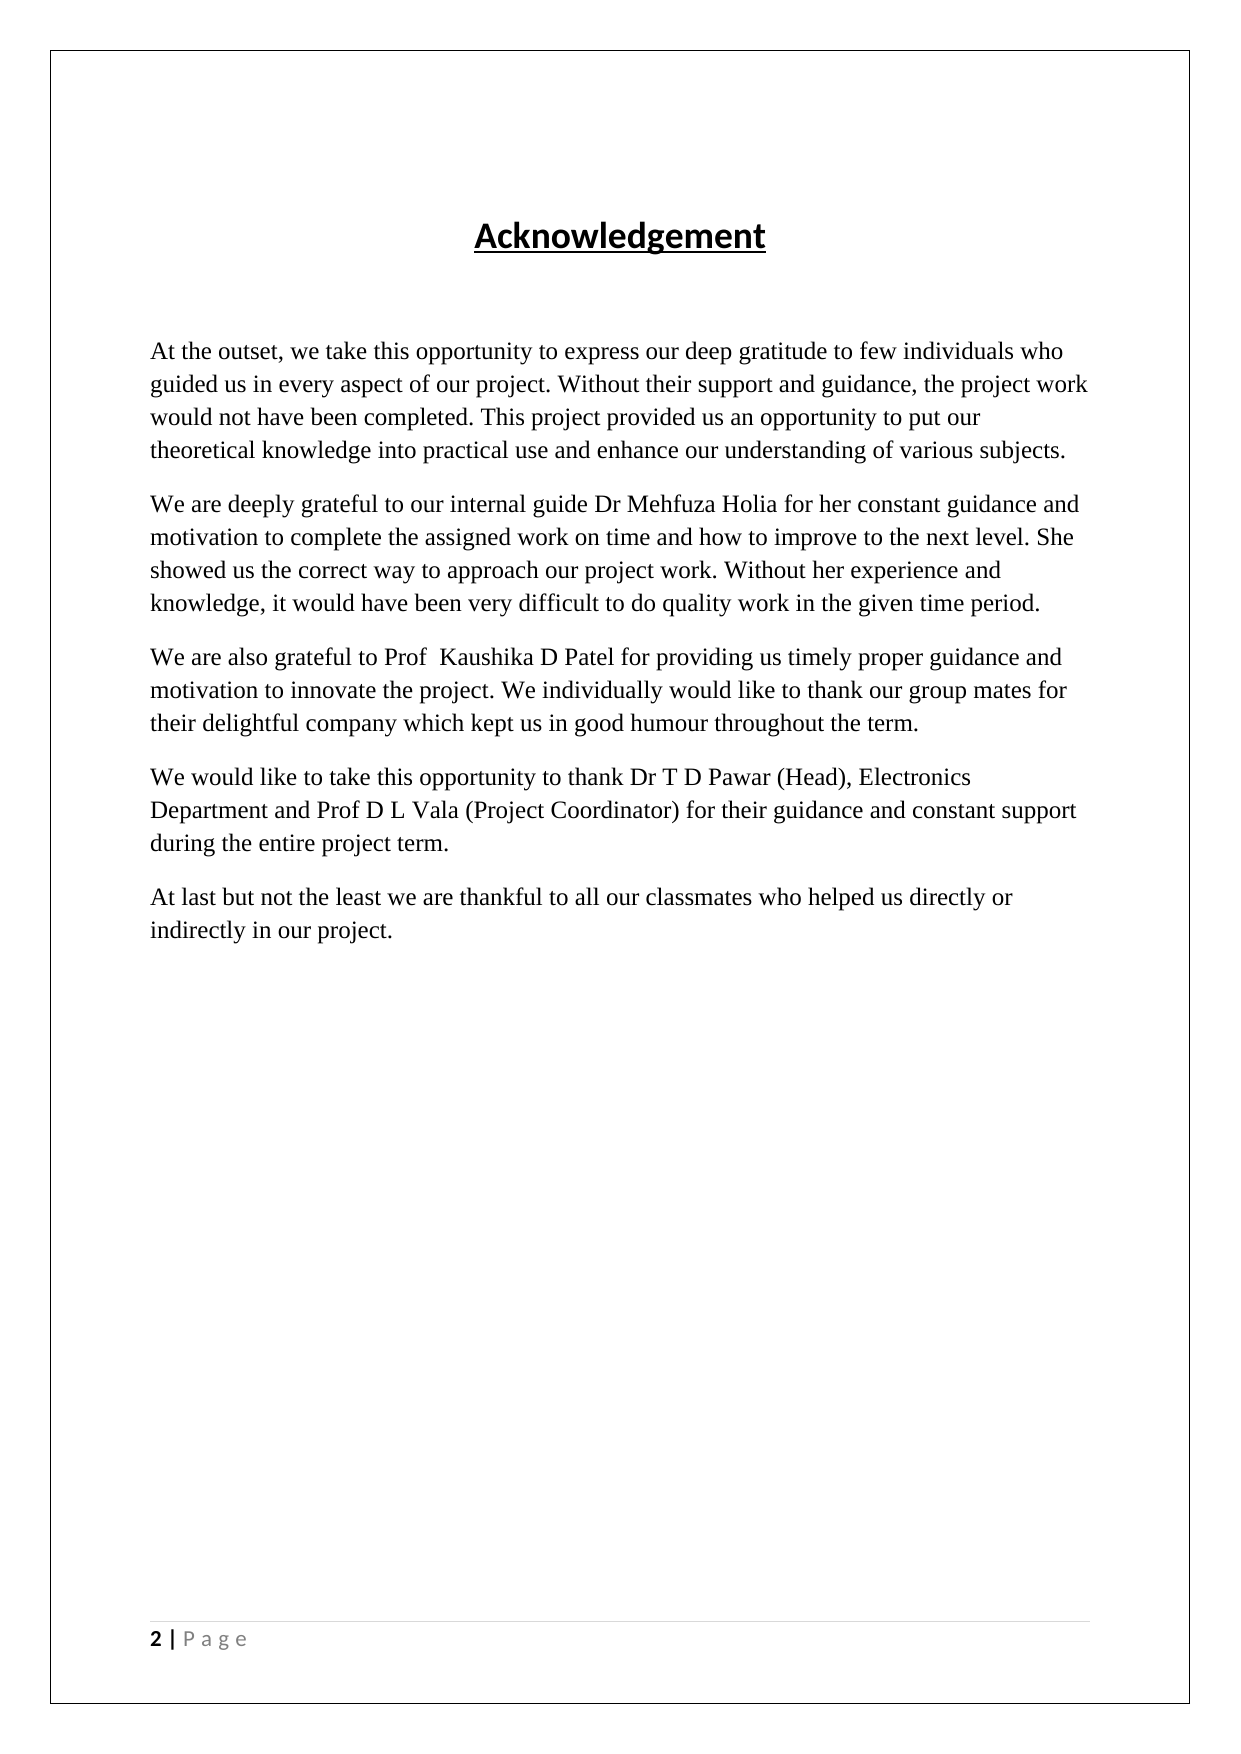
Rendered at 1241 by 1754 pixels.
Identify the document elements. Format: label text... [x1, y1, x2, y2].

text We are also grateful to Prof Kaushika D Patel for providing us timely proper guidance and motivation to innovate the project. We individually would like to thank our group mates for their delightful company which kept us in good humour throughout the term. [150, 642, 1090, 737]
text We would like to take this opportunity to thank Dr T D Pawar (Head), Electronics Department and Prof D L Vala (Project Coordinator) for their guidance and constant support during the entire project term. [150, 762, 1090, 857]
text At the outset, we take this opportunity to express our deep gratitude to few individuals who guided us in every aspect of our project. Without their support and guidance, the project work would not have been completed. This project provided us an opportunity to put our theoretical knowledge into practical use and enhance our understanding of various subjects. [150, 336, 1090, 464]
text At last but not the least we are thankful to all our classmates who helped us directly or indirectly in our project. [150, 882, 1090, 944]
text We are deeply grateful to our internal guide Dr Mehfuza Holia for her constant guidance and motivation to complete the assigned work on time and how to improve to the next level. She showed us the correct way to approach our project work. Without her experience and knowledge, it would have been very difficult to do quality work in the given time period. [150, 489, 1090, 617]
text Acknowledgement [150, 212, 1090, 258]
